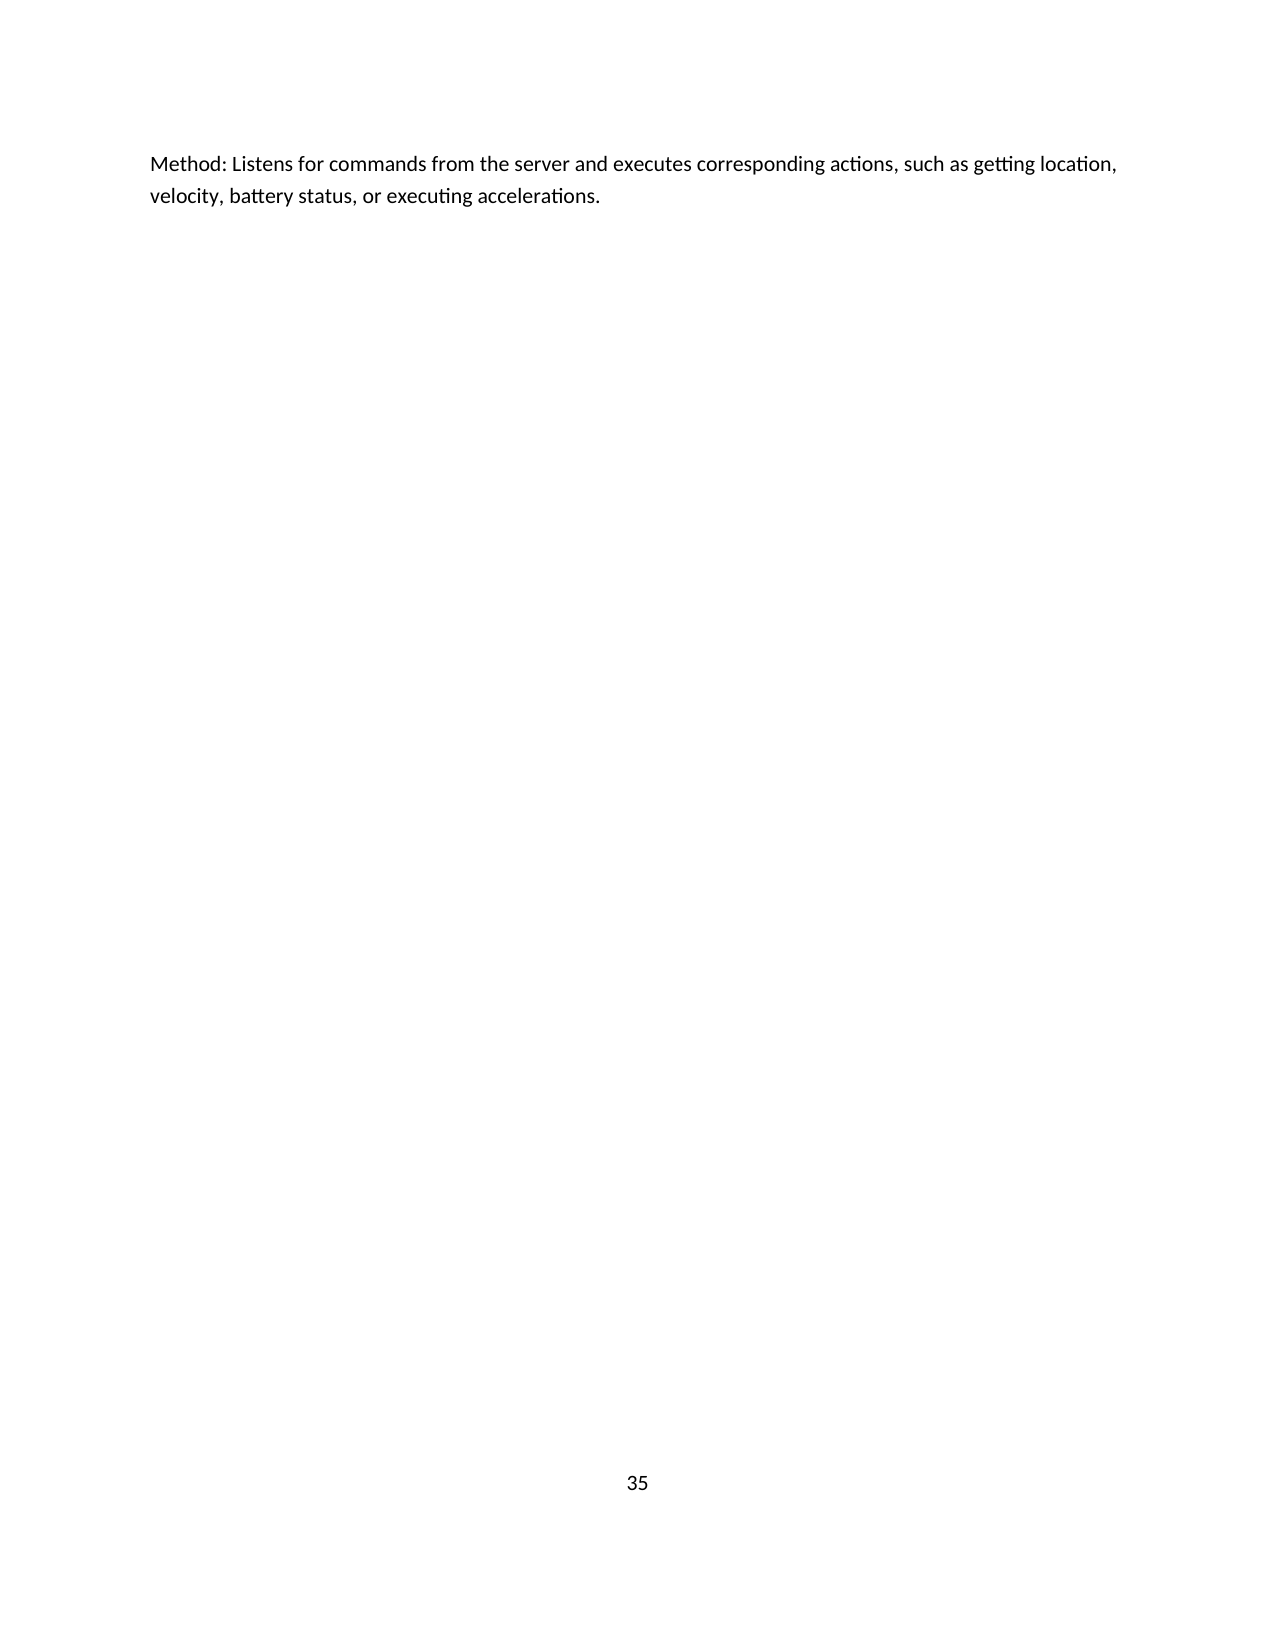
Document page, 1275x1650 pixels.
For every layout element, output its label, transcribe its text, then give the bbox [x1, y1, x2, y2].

text Method: Listens for commands from the server and executes corresponding actions, such as getting location, velocity, battery status, or executing accelerations. [150, 150, 1125, 209]
